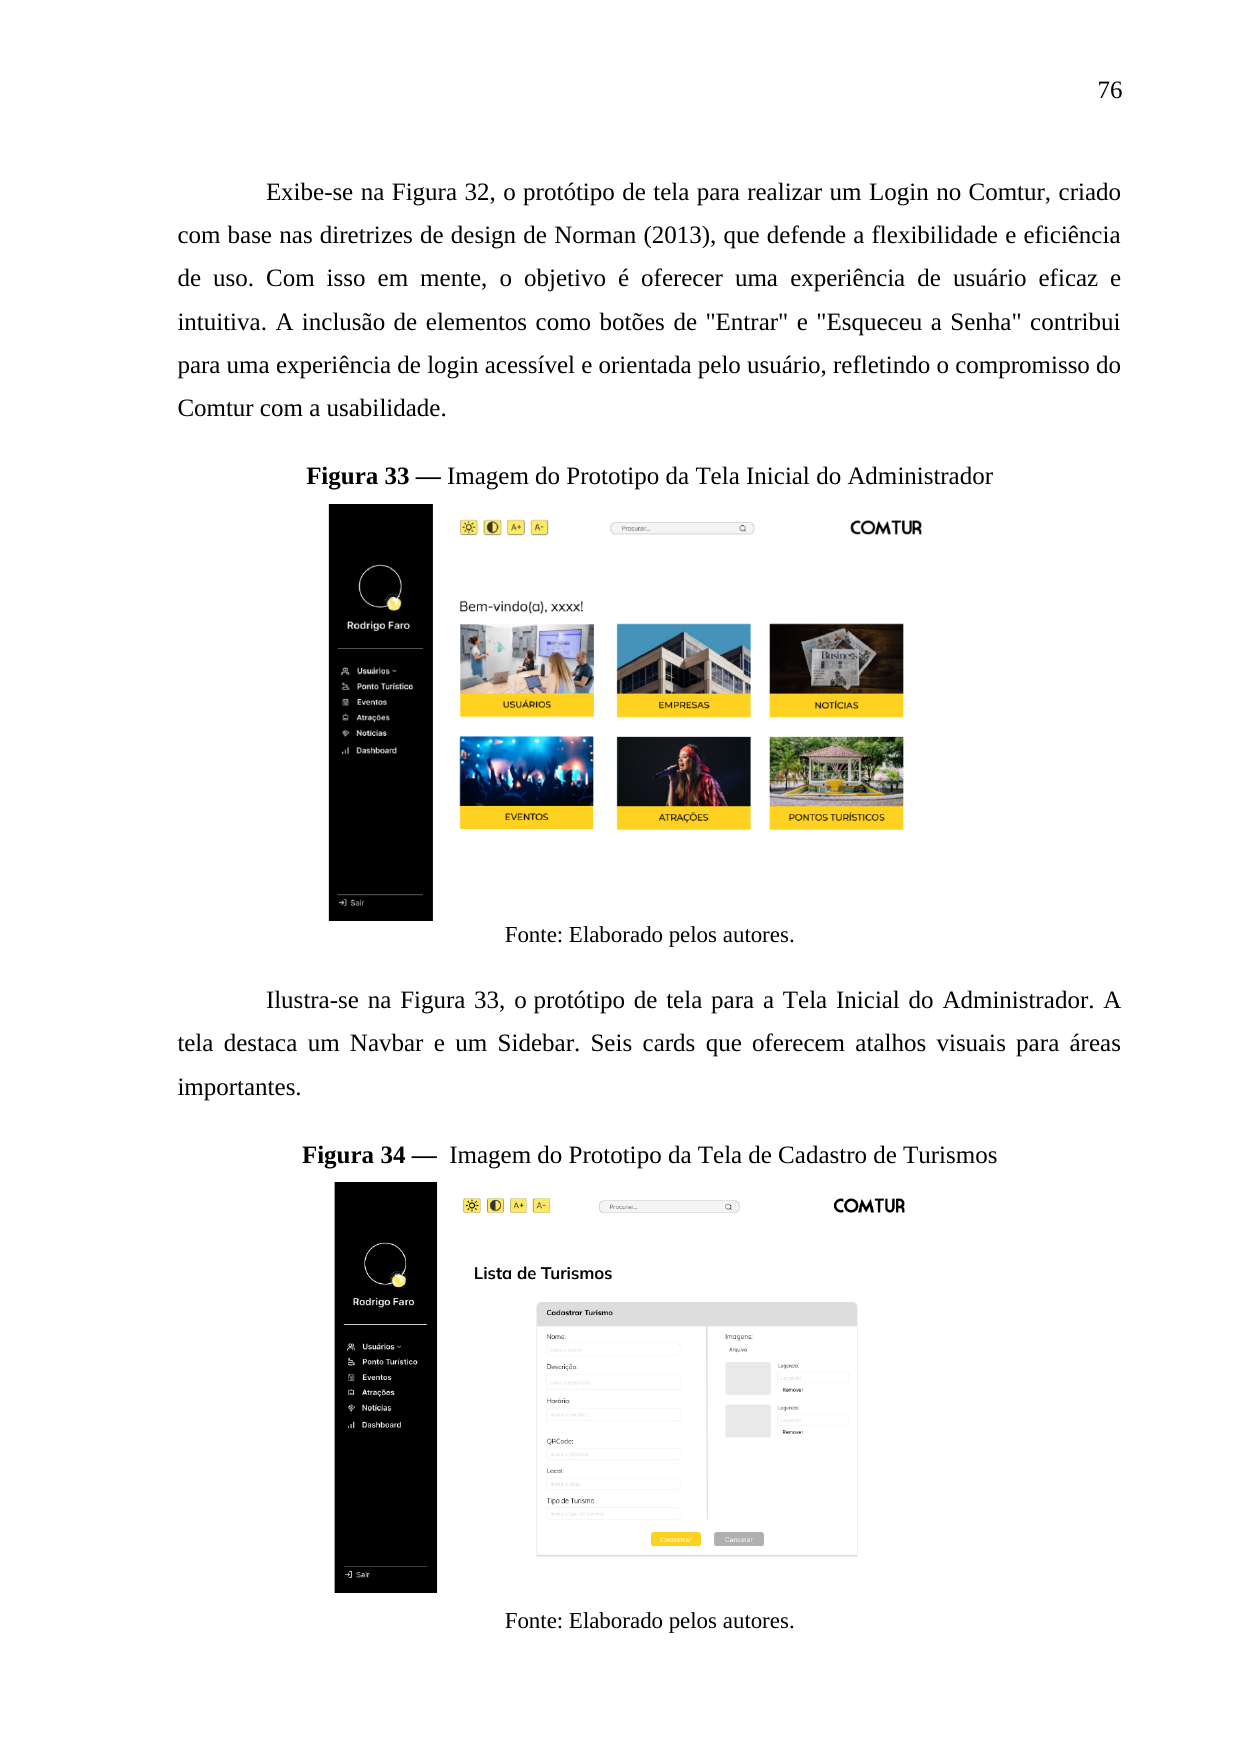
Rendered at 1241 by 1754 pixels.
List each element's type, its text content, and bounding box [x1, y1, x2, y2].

picture [334, 1182, 965, 1593]
text Figura 33 — Imagem do Prototipo da Tela Inicial do Administrador [177, 461, 1122, 490]
text Figura 34 — Imagem do Prototipo da Tela de Cadastro de Turismos [177, 1140, 1122, 1168]
list Exibe-se na Figura 32, o protótipo de tela para realizar um Login no Comtur, criado com base nas diretrizes de design de Norman (2013), que defende a flexibilidade e eficiência de uso. Com isso em mente, o objetivo é oferecer uma experiência de usuário eficaz e intuitiva. A inclusão de elementos como botões de "Entrar" e "Esqueceu a Senha" contribui para uma experiência de login acessível e orientada pelo usuário, refletindo o compromisso do Comtur com a usabilidade. [177, 177, 1122, 422]
list Ilustra-se na Figura 33, o protótipo de tela para a Tela Inicial do Administrador. A tela destaca um Navbar e um Sidebar. Seis cards que oferecem atalhos visuais para áreas importantes. [177, 985, 1122, 1100]
text Fonte: Elaborado pelos autores. [177, 1607, 1122, 1633]
picture [328, 504, 971, 921]
text Fonte: Elaborado pelos autores. [177, 921, 1122, 947]
